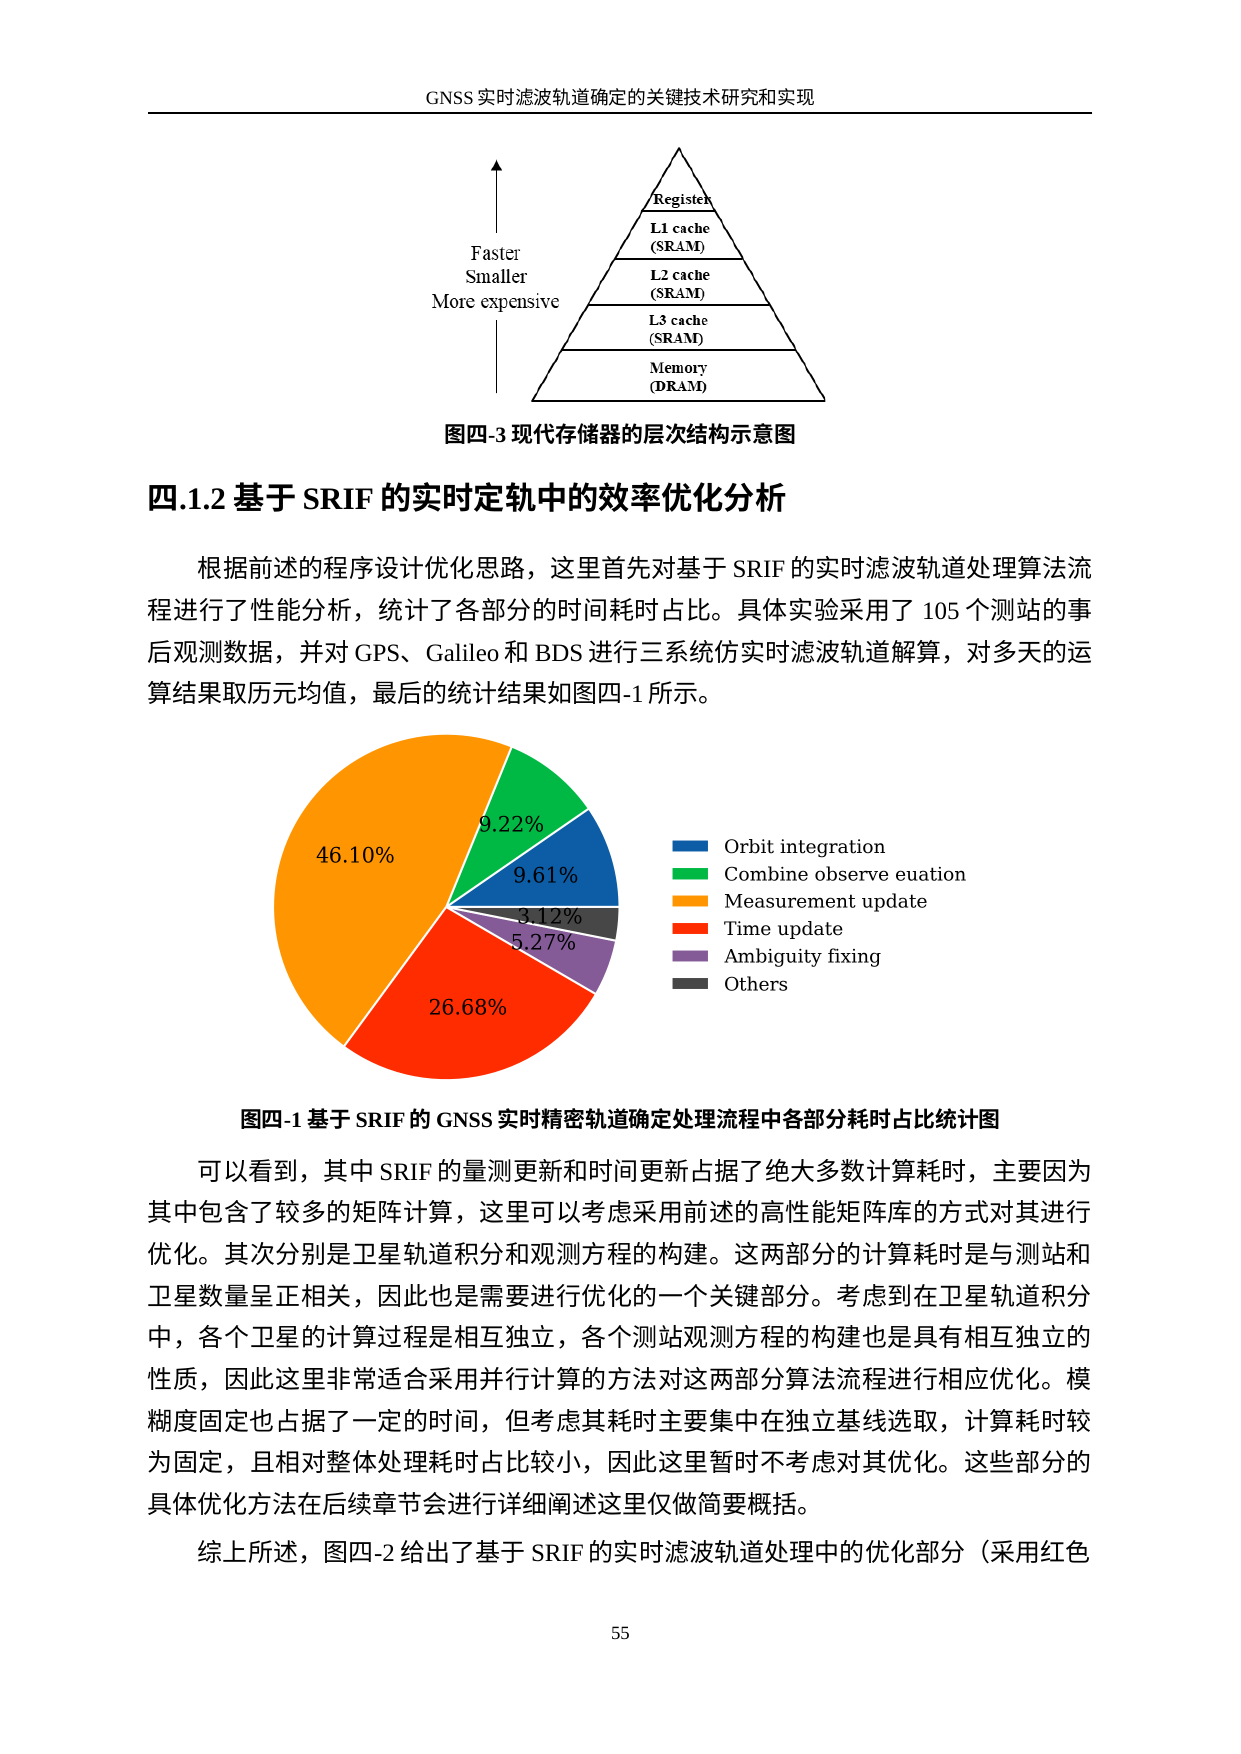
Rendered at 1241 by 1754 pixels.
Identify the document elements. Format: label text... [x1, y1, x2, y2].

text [148, 1527, 1092, 1569]
text 可以看到，其中SRIF的量测更新和时间更新占据了绝大多数计算耗时，主要因为其中包含了较多的矩阵计算，这里可以考虑采用前述的高性能矩阵库的方式对其进行优化。其次分别是卫星轨道积分和观测方程的构建。这两部分的计算耗时是与测站和卫星数量呈正相关，因此也是需要进行优化的一个关键部分。考虑到在卫星轨道积分中，各个卫星的计算过程是相互独立，各个测站观测方程的构建也是具有相互独立的性质，因此这里非常适合采用并行计算的方法对这两部分算法流程进行相应优化。模糊度固定也占据了一定的时间，但考虑其耗时主要集中在独立基线选取，计算耗时较为固定，且相对整体处理耗时占比较小，因此这里暂时不考虑对其优化。这些部分的具体优化方法在后续章节会进行详细阐述这里仅做简要概括。 [148, 1146, 1092, 1521]
text 现代存储器的层次结构示意图 [148, 417, 1092, 448]
picture [260, 722, 981, 1089]
text 根据前述的程序设计优化思路，这里首先对基于SRIF的实时滤波轨道处理算法流程进行了性能分析，统计了各部分的时间耗时占比。具体实验采用了105个测站的事后观测数据，并对GPS、Galileo和BDS进行三系统仿实时滤波轨道解算，对多天的运算结果取历元均值，最后的统计结果如图4-4所示。 [148, 543, 1092, 710]
text 基于SRIF的GNSS实时精密轨道确定处理流程中各部分耗时占比统计图 [148, 1102, 1092, 1133]
text 基于SRIF的实时定轨中的效率优化分析 [148, 473, 1092, 518]
picture [414, 147, 826, 404]
